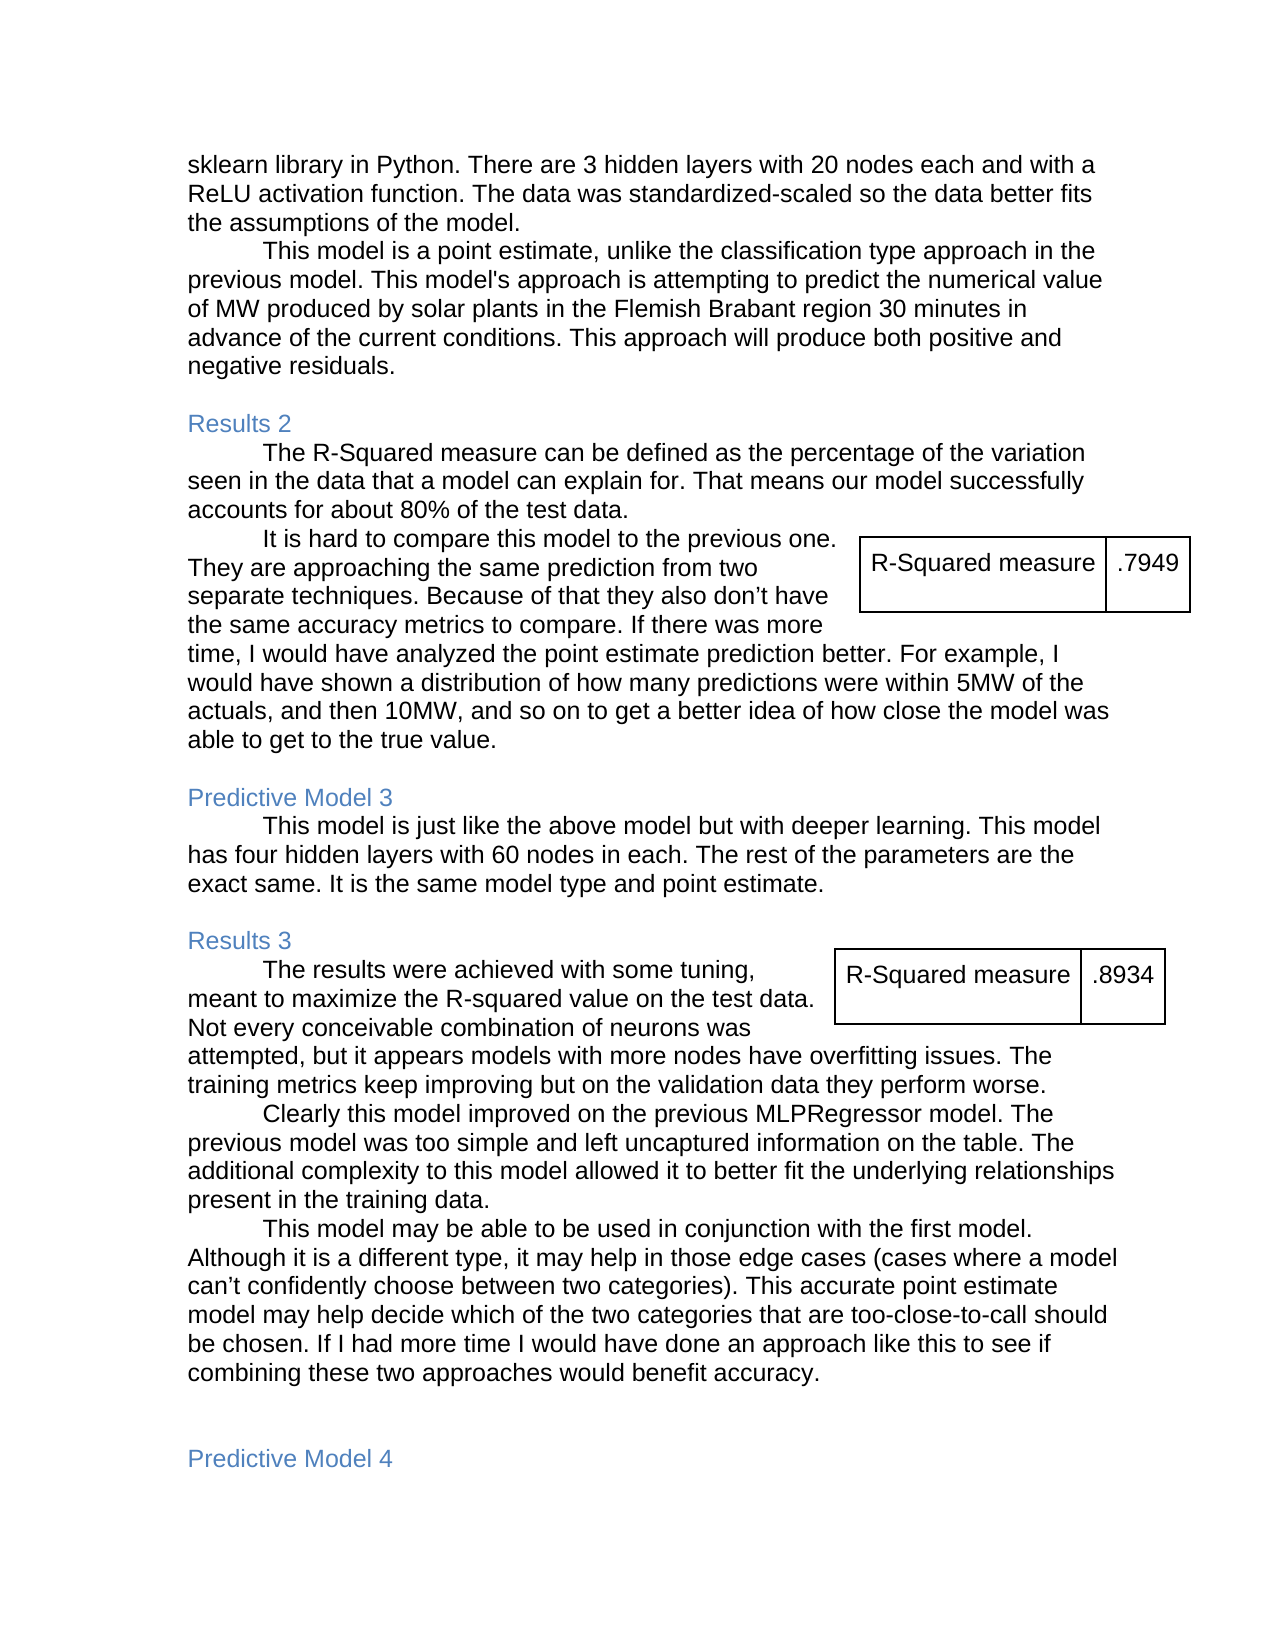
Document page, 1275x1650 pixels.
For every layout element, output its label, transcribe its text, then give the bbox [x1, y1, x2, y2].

text Results 3 [187, 926, 1125, 955]
table_header .8934 [1082, 950, 1164, 1023]
text The R-Squared measure can be defined as the percentage of the variation seen in the data that a model can explain for. That means our model successfully accounts for about 80% of the test data. [187, 437, 1125, 524]
text The results were achieved with some tuning, meant to maximize the R-squared value on the test data. Not every conceivable combination of neurons was attempted, but it appears models with more nodes have overfitting issues. The training metrics keep improving but on the validation data they perform worse. [187, 955, 1125, 1099]
text This model is just like the above model but with deeper learning. This model has four hidden layers with 60 nodes in each. The rest of the parameters are the exact same. It is the same model type and point estimate. [187, 811, 1125, 897]
text Clearly this model improved on the previous MLPRegressor model. The previous model was too simple and left uncaptured information on the table. The additional complexity to this model allowed it to better fit the underlying relationships present in the training data. [187, 1099, 1125, 1214]
table_header R-Squared measure [836, 950, 1080, 1023]
text Predictive Model 3 [187, 782, 1125, 811]
table_header .7949 [1107, 538, 1189, 611]
text This model may be able to be used in conjunction with the first model. Although it is a different type, it may help in those edge cases (cases where a model can’t confidently choose between two categories). This accurate point estimate model may help decide which of the two categories that are too-close-to-call should be chosen. If I had more time I would have done an approach like this to see if combining these two approaches would benefit accuracy. [187, 1214, 1125, 1386]
text Results 2 [187, 409, 1125, 437]
table_header R-Squared measure [861, 538, 1105, 611]
text It is hard to compare this model to the previous one. They are approaching the same prediction from two separate techniques. Because of that they also don’t have the same accuracy metrics to compare. If there was more time, I would have analyzed the point estimate prediction better. For example, I would have shown a distribution of how many predictions were within 5MW of the actuals, and then 10MW, and so on to get a better idea of how close the model was able to get to the true value. [187, 524, 1125, 754]
text Predictive Model 4 [187, 1444, 1125, 1472]
text This model is a point estimate, unlike the classification type approach in the previous model. This model's approach is attempting to predict the numerical value of MW produced by solar plants in the Flemish Brabant region 30 minutes in advance of the current conditions. This approach will produce both positive and negative residuals. [187, 236, 1125, 380]
